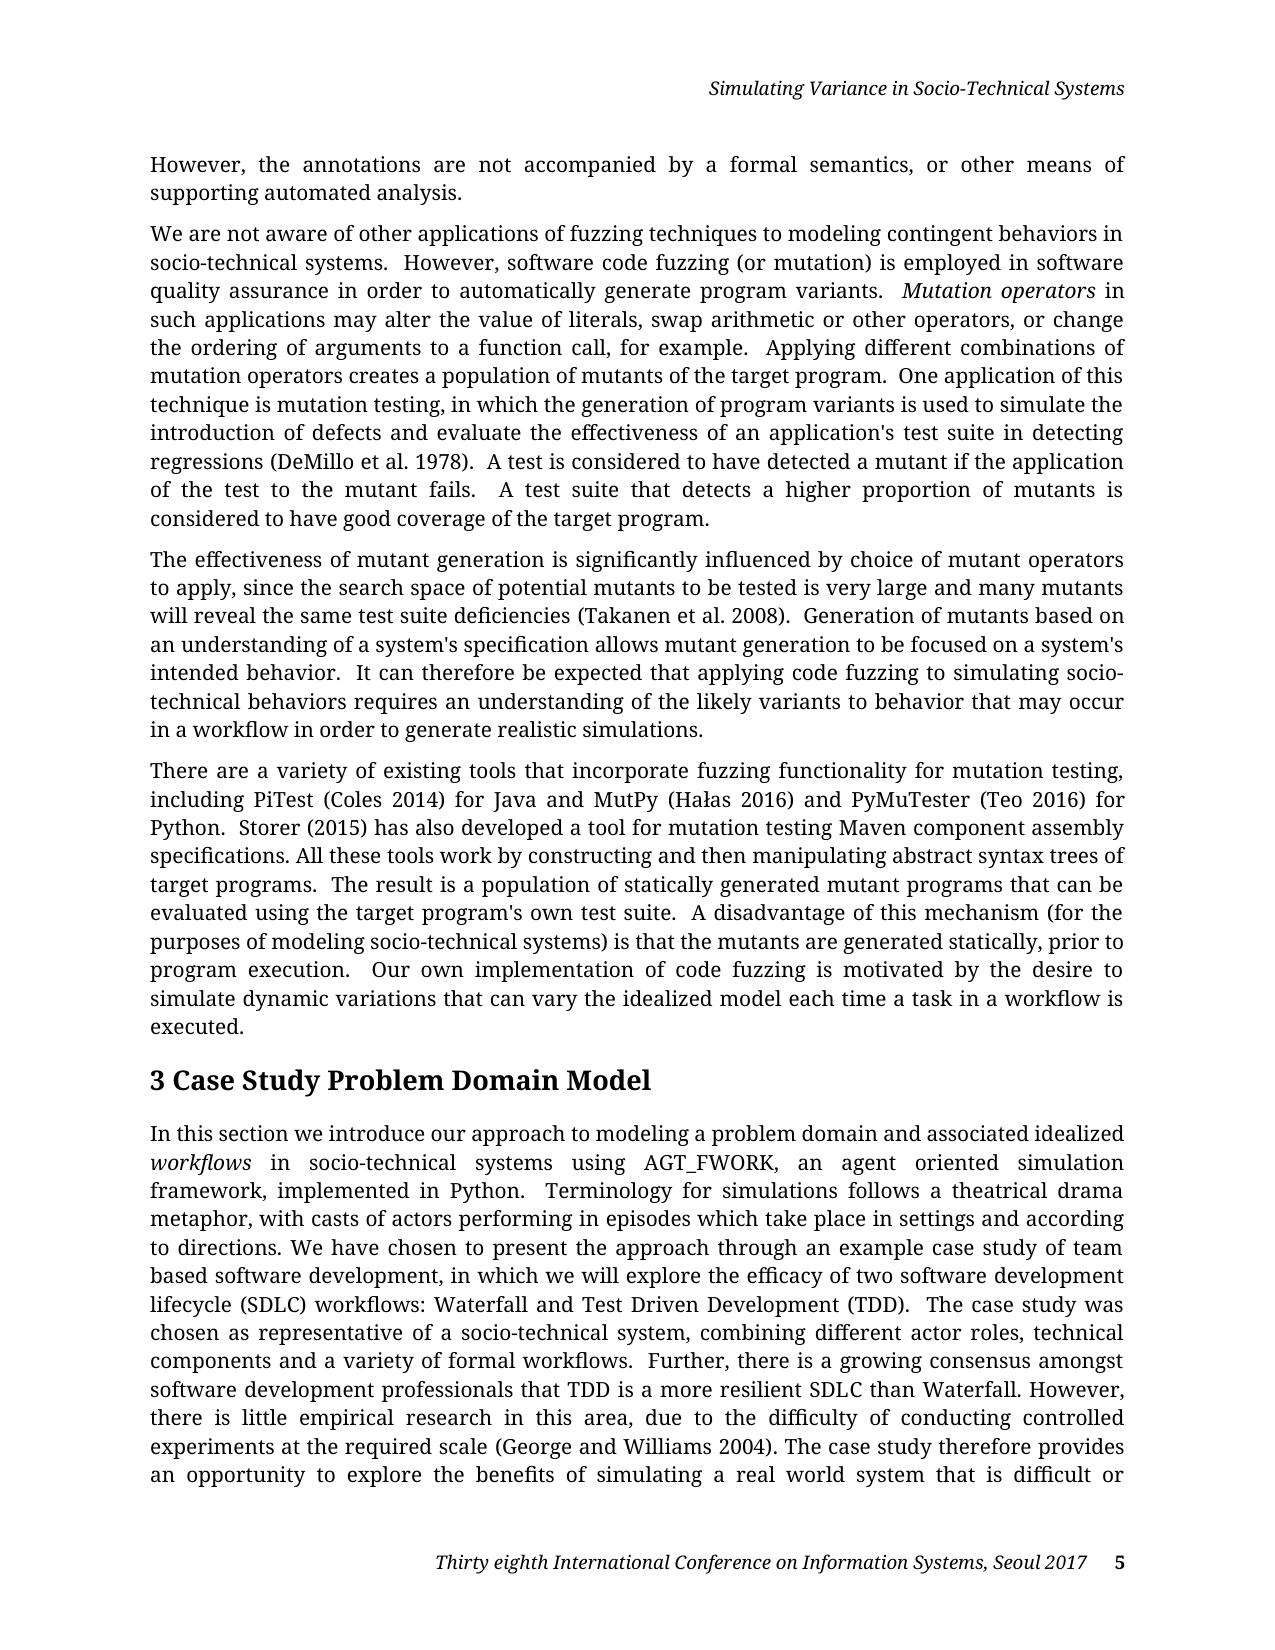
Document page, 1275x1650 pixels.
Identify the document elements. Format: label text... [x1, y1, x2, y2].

subtitle 3 Case Study Problem Domain Model [150, 1061, 1125, 1098]
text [150, 150, 1125, 207]
text We are not aware of other applications of fuzzing techniques to modeling contingent behaviors in socio-technical systems. However, software code fuzzing (or mutation) is employed in software quality assurance in order to automatically generate program variants. Mutation operators in such applications may alter the value of literals, swap arithmetic or other operators, or change the ordering of arguments to a function call, for example. Applying different combinations of mutation operators creates a population of mutants of the target program. One application of this technique is mutation testing, in which the generation of program variants is used to simulate the introduction of defects and evaluate the effectiveness of an application's test suite in detecting regressions (DeMillo et al. 1978). A test is considered to have detected a mutant if the application of the test to the mutant fails. A test suite that detects a higher proportion of mutants is considered to have good coverage of the target program. [150, 219, 1125, 532]
text There are a variety of existing tools that incorporate fuzzing functionality for mutation testing, including PiTest (Coles 2014) for Java and MutPy (Hałas 2016) and PyMuTester (Teo 2016) for Python. Storer (2015) has also developed a tool for mutation testing Maven component assembly specifications. All these tools work by constructing and then manipulating abstract syntax trees of target programs. The result is a population of statically generated mutant programs that can be evaluated using the target program's own test suite. A disadvantage of this mechanism (for the purposes of modeling socio-technical systems) is that the mutants are generated statically, prior to program execution. Our own implementation of code fuzzing is motivated by the desire to simulate dynamic variations that can vary the idealized model each time a task in a workflow is executed. [150, 756, 1125, 1041]
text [150, 1119, 1125, 1489]
text The effectiveness of mutant generation is significantly influenced by choice of mutant operators to apply, since the search space of potential mutants to be tested is very large and many mutants will reveal the same test suite deficiencies (Takanen et al. 2008). Generation of mutants based on an understanding of a system's specification allows mutant generation to be focused on a system's intended behavior. It can therefore be expected that applying code fuzzing to simulating socio-technical behaviors requires an understanding of the likely variants to behavior that may occur in a workflow in order to generate realistic simulations. [150, 545, 1125, 744]
